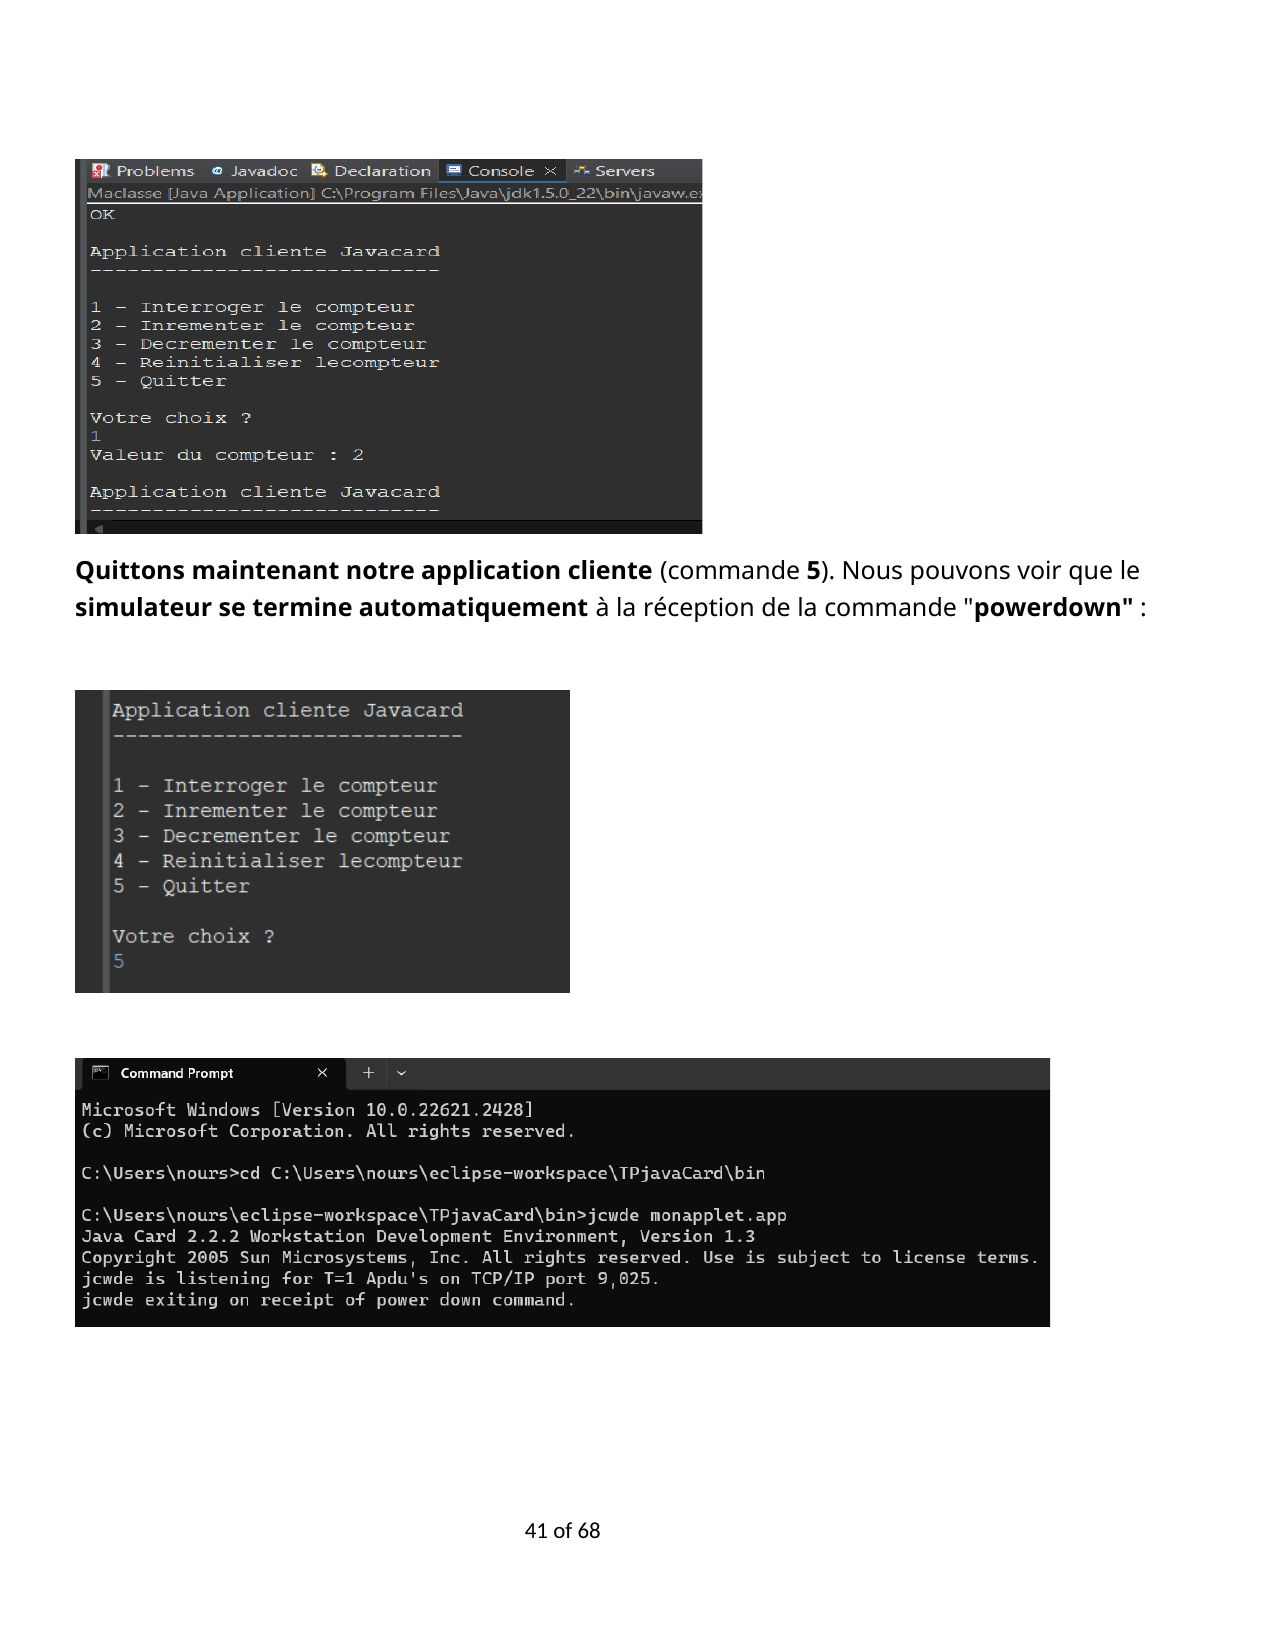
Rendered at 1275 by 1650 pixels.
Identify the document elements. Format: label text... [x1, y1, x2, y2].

picture [75, 690, 570, 993]
text Quittons maintenant notre application cliente (commande 5). Nous pouvons voir que le simulateur se termine automatiquement à la réception de la commande "powerdown" : [75, 553, 1200, 624]
picture [75, 159, 703, 534]
picture [75, 1058, 1050, 1327]
